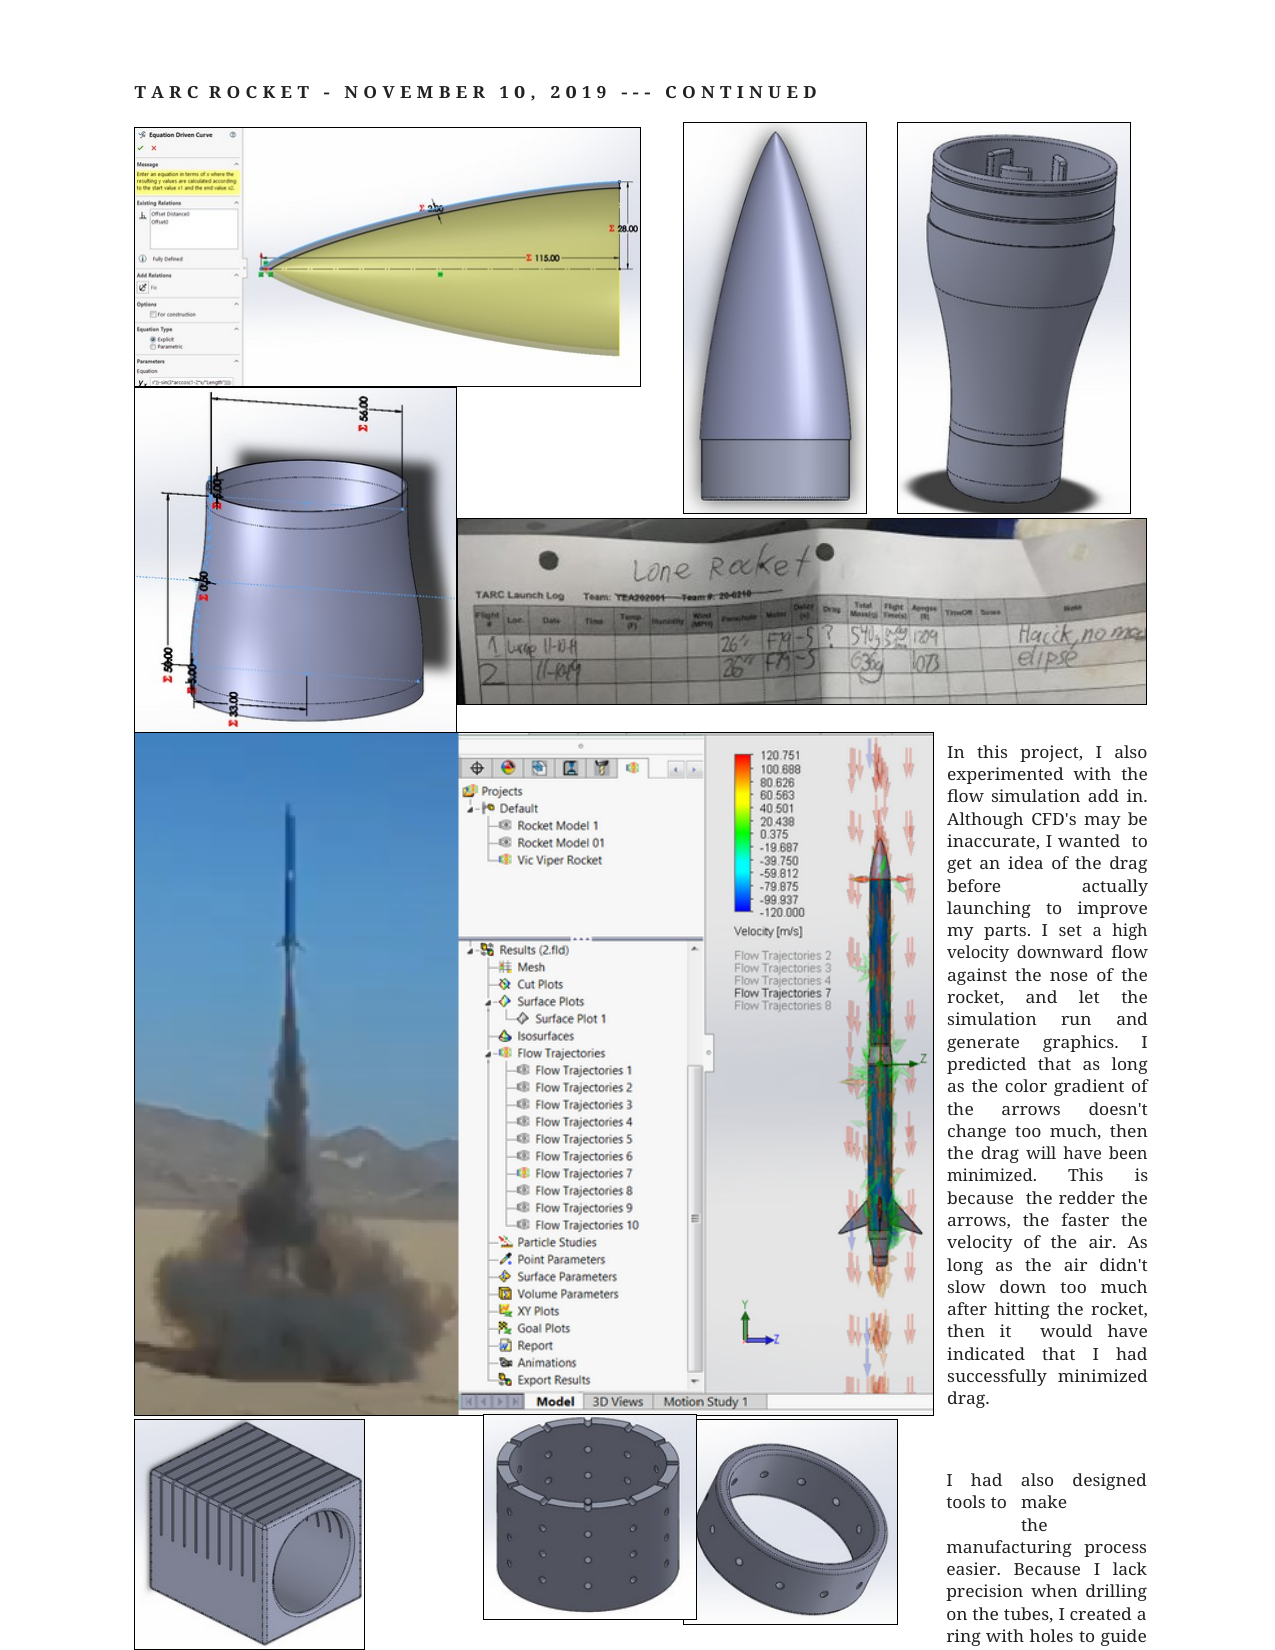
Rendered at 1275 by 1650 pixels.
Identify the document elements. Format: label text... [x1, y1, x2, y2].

picture [135, 733, 933, 1415]
picture [135, 388, 456, 732]
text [946, 1469, 1147, 1647]
picture [135, 128, 640, 386]
picture [458, 519, 1146, 704]
picture [684, 1420, 897, 1624]
subtitle T A R C R O C K E T - N O V E M B E R 1 0 , 2 0 1 9 - - - C O N T I N U E D [134, 81, 1254, 103]
picture [684, 123, 866, 513]
picture [898, 123, 1130, 513]
picture [135, 1420, 364, 1649]
text In this project, I also experimented with the flow simulation add in. Although CFD's may be inaccurate, I wanted to get an idea of the drag before actually launching to improve my parts. I set a high velocity downward flow against the nose of the rocket, and let the simulation run and generate graphics. I predicted that as long as the color gradient of the arrows doesn't change too much, then the drag will have been minimized. This is because the redder the arrows, the faster the velocity of the air. As long as the air didn't slow down too much after hitting the rocket, then it would have indicated that I had successfully minimized drag. [947, 741, 1148, 1409]
picture [484, 1415, 696, 1619]
